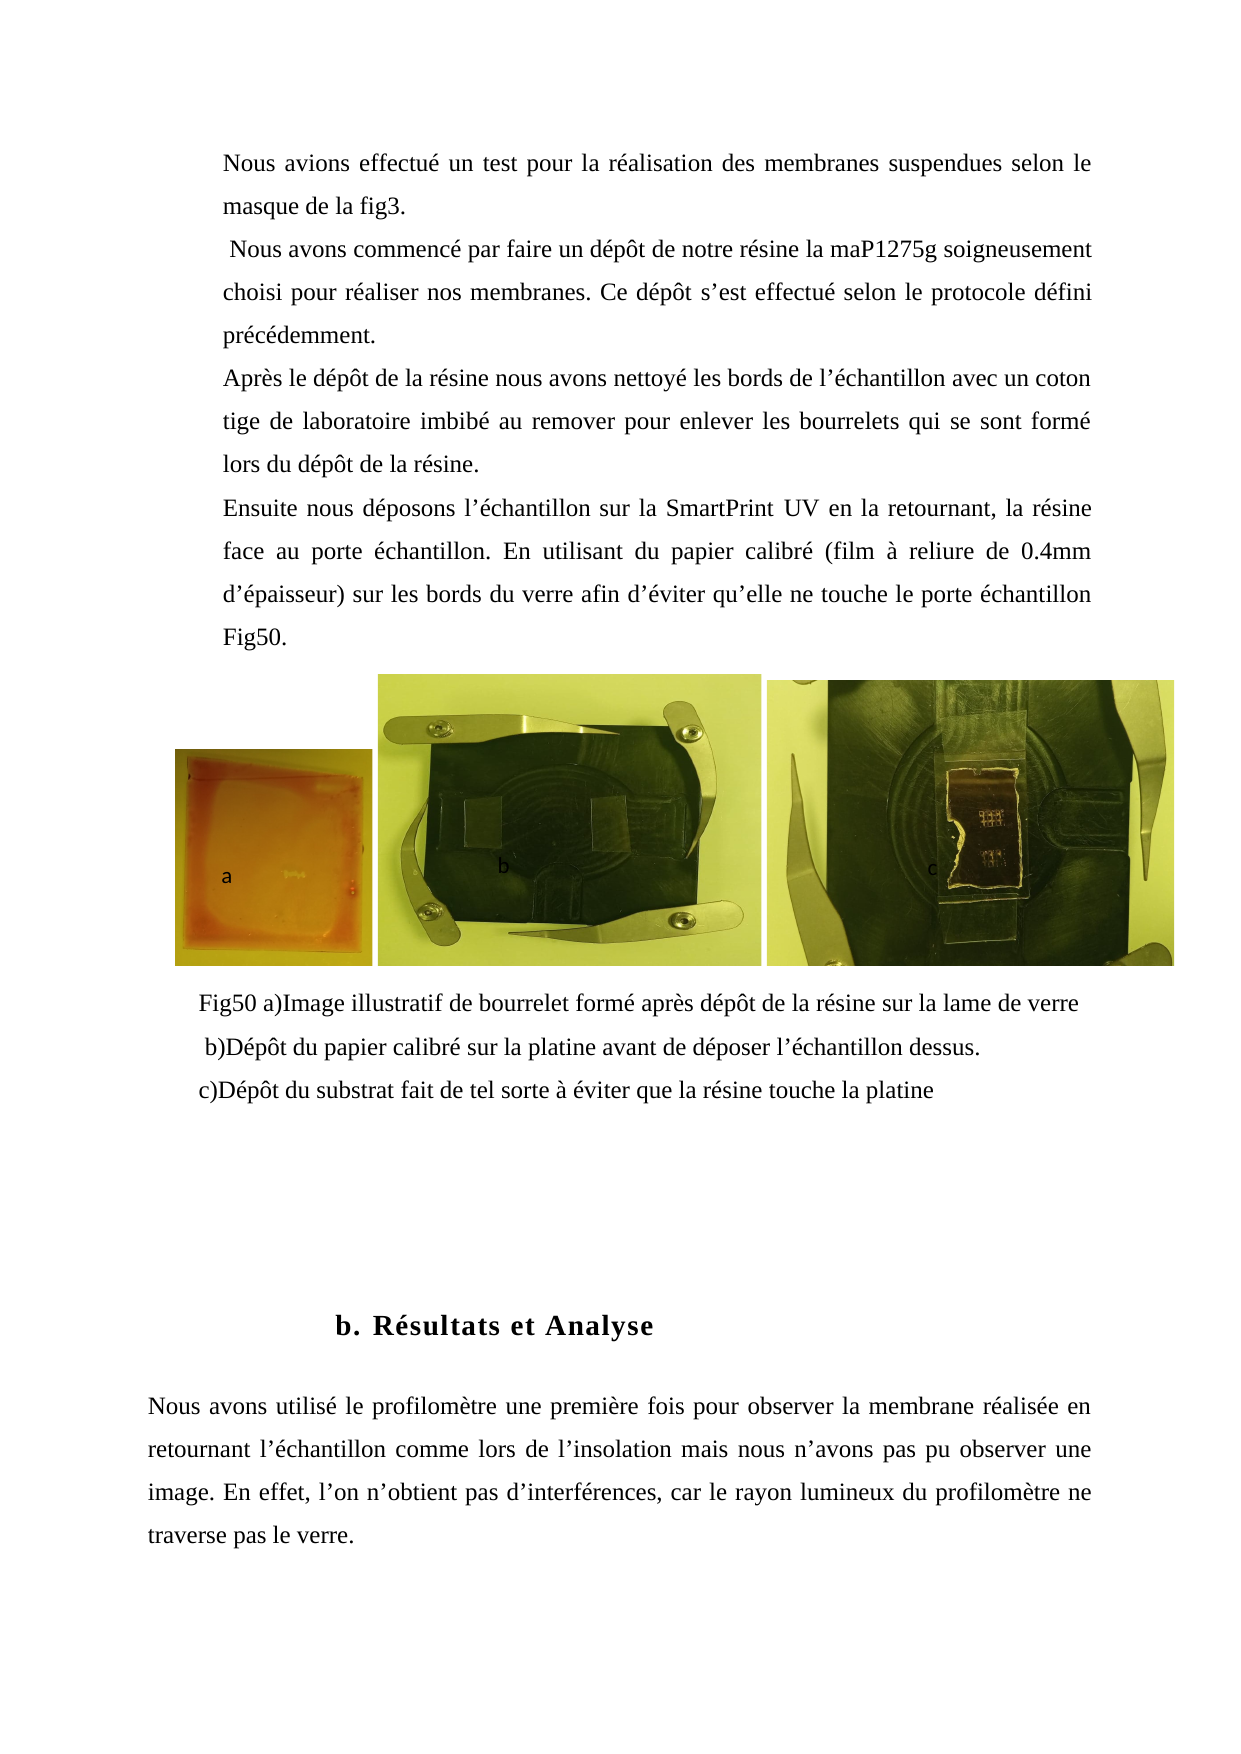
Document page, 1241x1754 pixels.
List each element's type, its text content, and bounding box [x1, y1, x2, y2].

text Nous avons utilisé le profilomètre une première fois pour observer la membrane réalisée en retournant l’échantillon comme lors de l’insolation mais nous n’avons pas pu observer une image. En effet, l’on n’obtient pas d’interférences, car le rayon lumineux du profilomètre ne traverse pas le verre. [148, 1391, 1093, 1549]
picture [175, 749, 373, 966]
picture [377, 674, 762, 966]
list Nous avions effectué un test pour la réalisation des membranes suspendues selon le masque de la fig3. [223, 148, 1093, 219]
list Après le dépôt de la résine nous avons nettoyé les bords de l’échantillon avec un coton tige de laboratoire imbibé au remover pour enlever les bourrelets qui se sont formé lors du dépôt de la résine. [223, 363, 1093, 478]
picture [766, 680, 1175, 966]
list Nous avons commencé par faire un dépôt de notre résine la maP1275g soigneusement choisi pour réaliser nos membranes. Ce dépôt s’est effectué selon le protocole défini précédemment. [223, 234, 1093, 349]
list Ensuite nous déposons l’échantillon sur la SmartPrint UV en la retournant, la résine face au porte échantillon. En utilisant du papier calibré (film à reliure de 0.4mm d’épaisseur) sur les bords du verre afin d’éviter qu’elle ne touche le porte échantillon Fig50. [223, 493, 1093, 651]
subtitle Résultats et Analyse [335, 1308, 1093, 1342]
